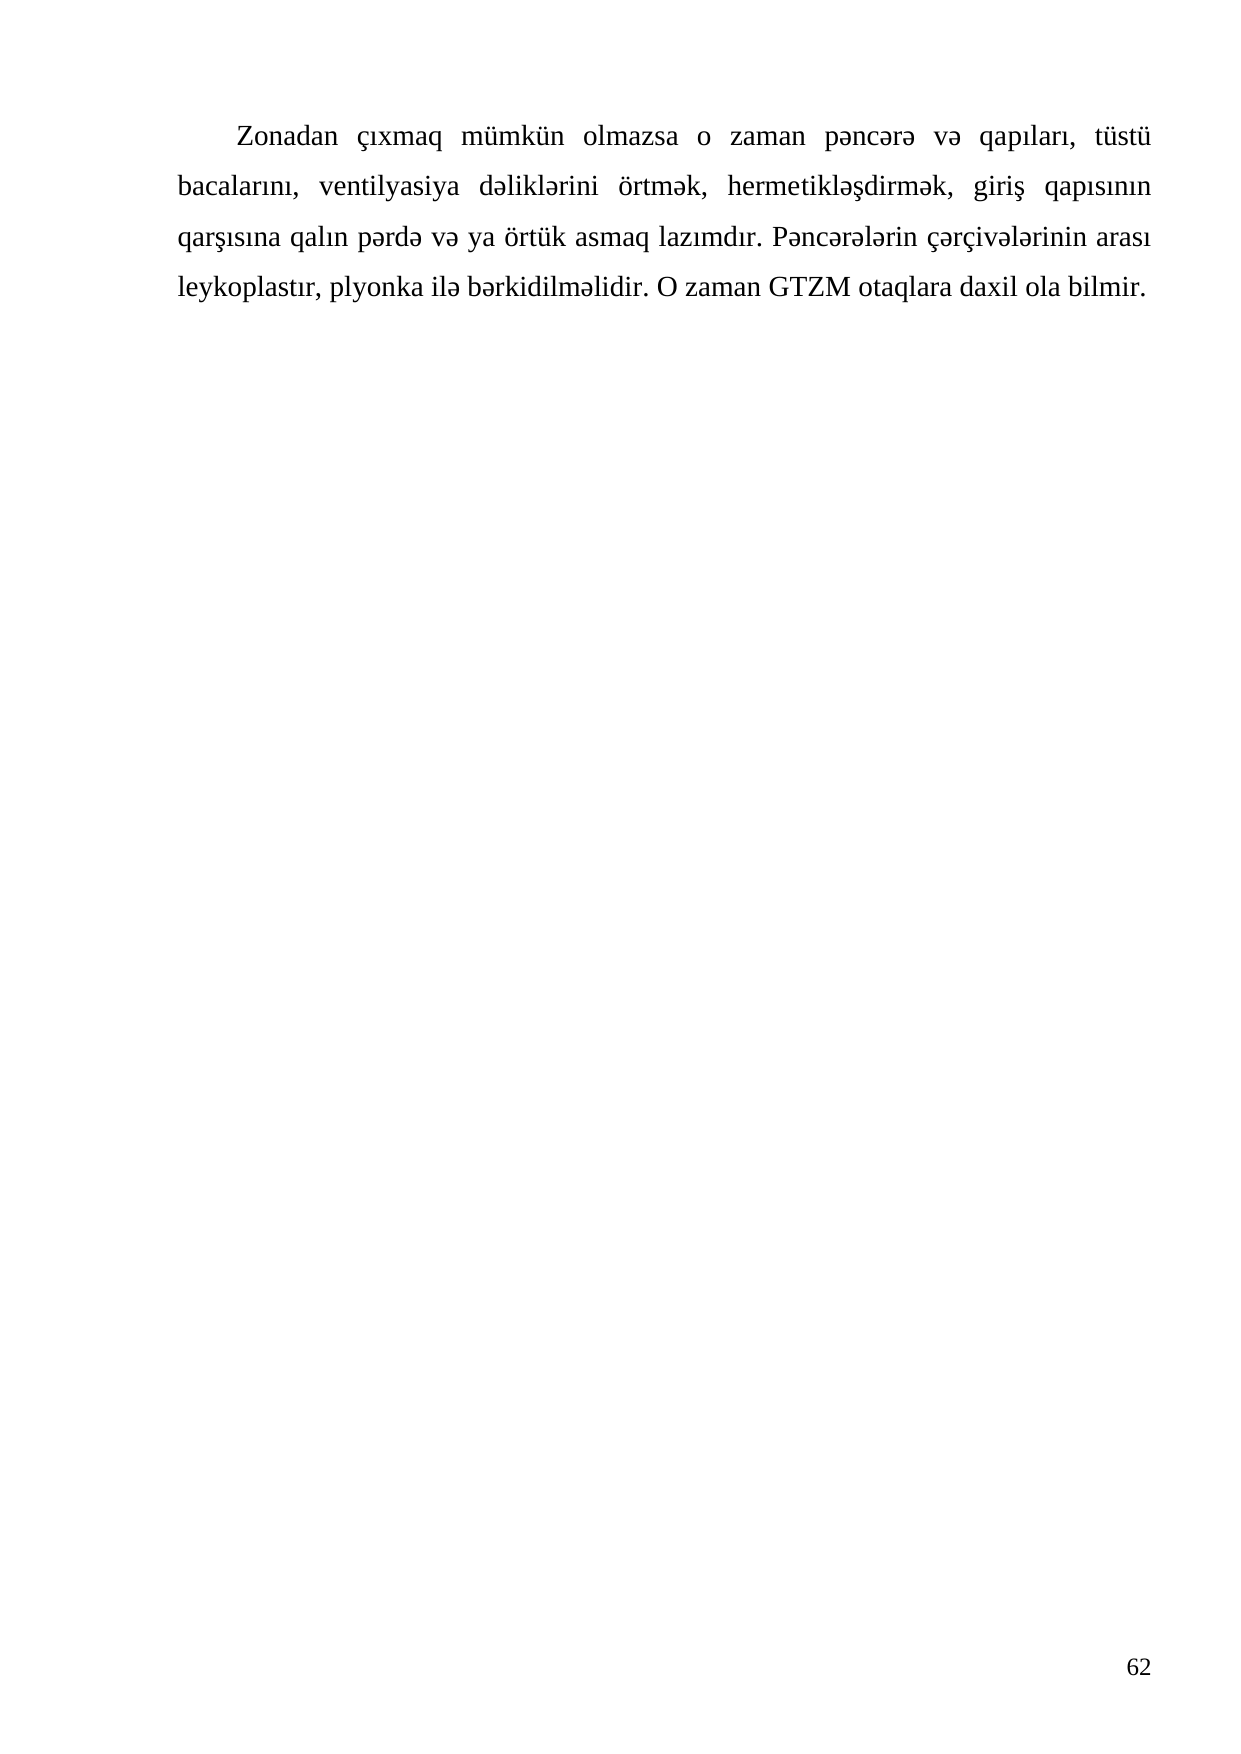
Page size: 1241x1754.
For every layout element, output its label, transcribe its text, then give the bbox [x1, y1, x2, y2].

text Zonadan çıxmaq mümkün olmazsa o zaman pəncərə və qapıları, tüstü bacalarını, ventilyasiya dəliklərini örtmək, hermetikləşdirmək, giriş qapısının qarşısına qalın pərdə və ya örtük asmaq lazımdır. Pəncərələrin çərçivələrinin arası leykoplastır, plyonka ilə bərkidilməlidir. O zaman GTZM otaqlara daxil ola bilmir. [177, 118, 1152, 303]
